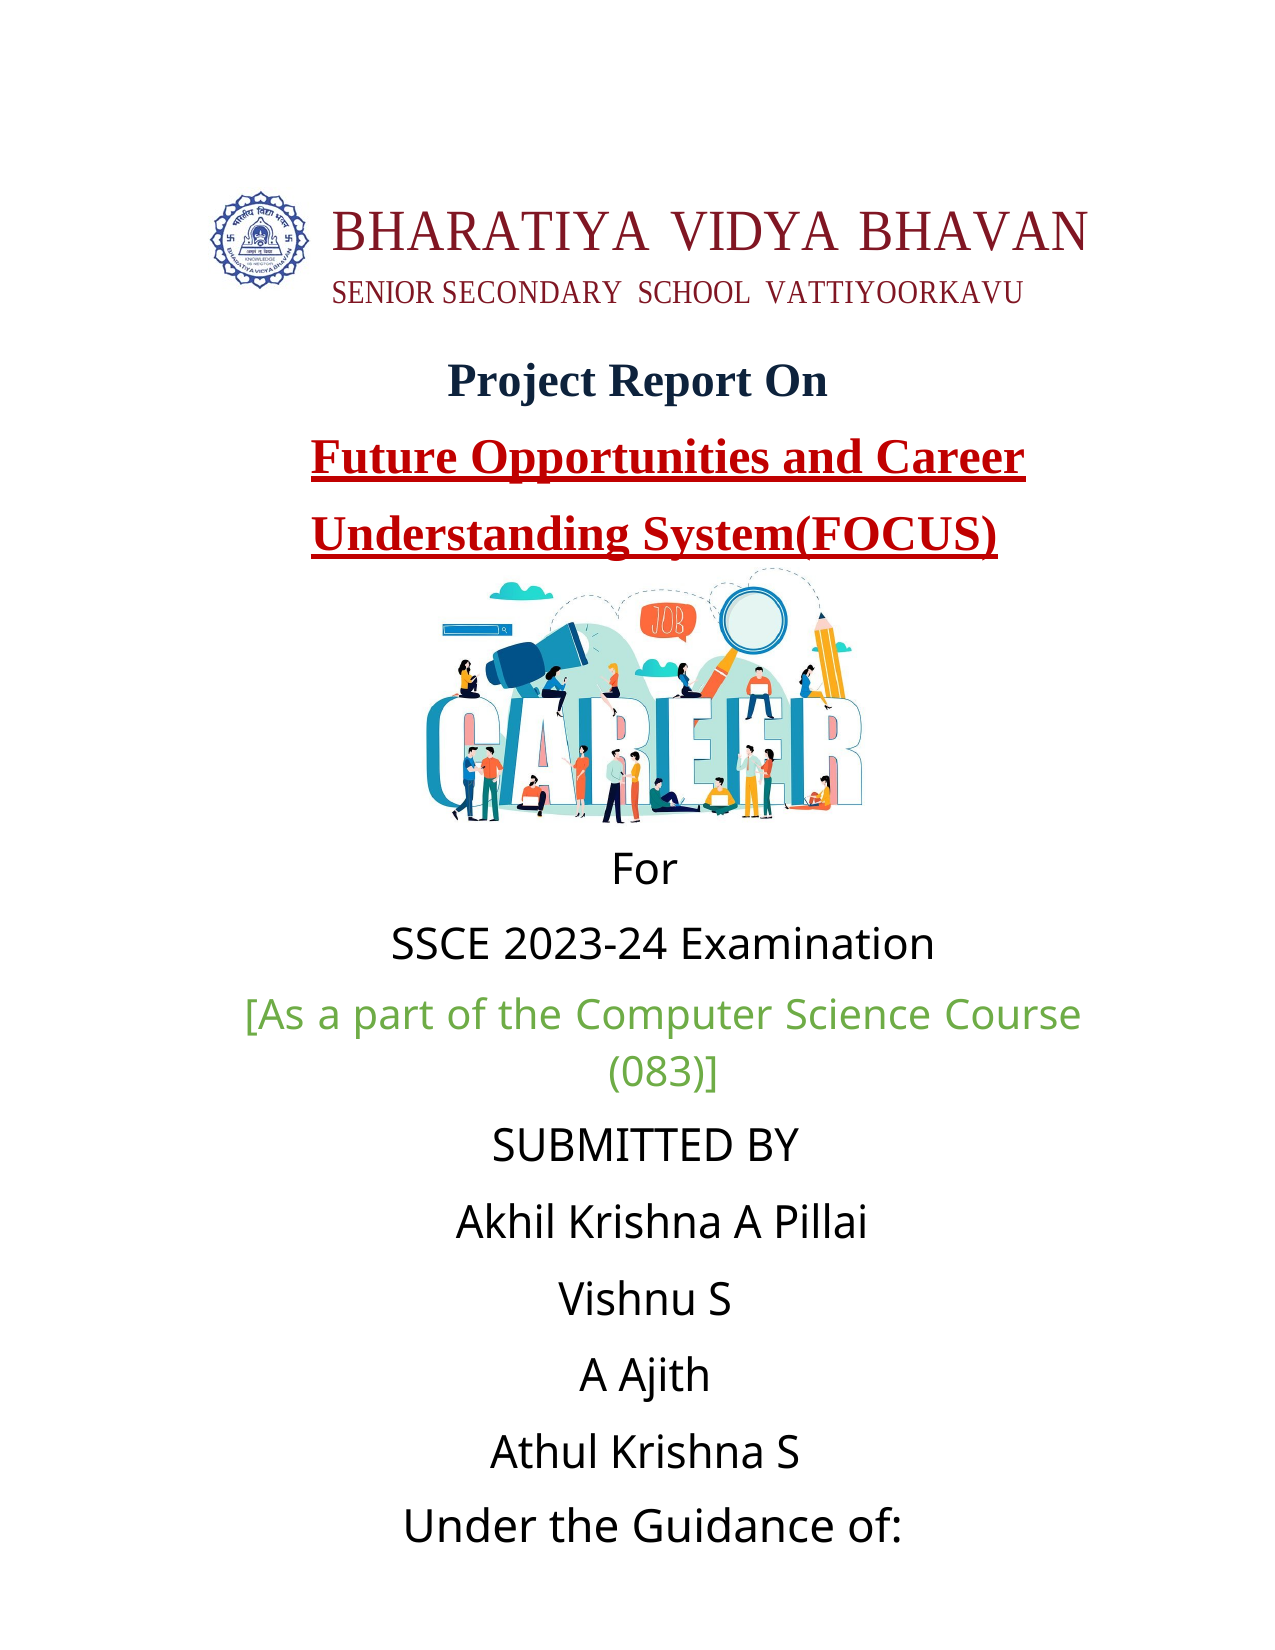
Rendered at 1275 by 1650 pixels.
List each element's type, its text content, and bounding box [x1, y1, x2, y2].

subtitle A Ajith [161, 1343, 1129, 1405]
picture [413, 567, 875, 832]
text For [159, 838, 1129, 898]
subtitle Akhil Krishna A Pillai [161, 1189, 1129, 1252]
picture [207, 187, 312, 292]
subtitle SUBMITTED BY [161, 1113, 1129, 1175]
text [As a part of the Computer Science Course (083)] [197, 985, 1129, 1098]
subtitle Under the Guidance of: [175, 1494, 1129, 1556]
text Future Opportunities and Career [310, 427, 1183, 484]
text SENIOR SECONDARY SCHOOL VATTIYOORKAVU [331, 272, 1183, 311]
subtitle Athul Krishna S [161, 1419, 1129, 1482]
text SSCE 2023-24 Examination [197, 912, 1129, 972]
text Project Report On [145, 351, 1129, 406]
text Understanding System(FOCUS) [310, 504, 1183, 562]
subtitle Vishnu S [161, 1266, 1129, 1328]
text BHARATIYA VIDYA BHAVAN [331, 196, 1183, 263]
